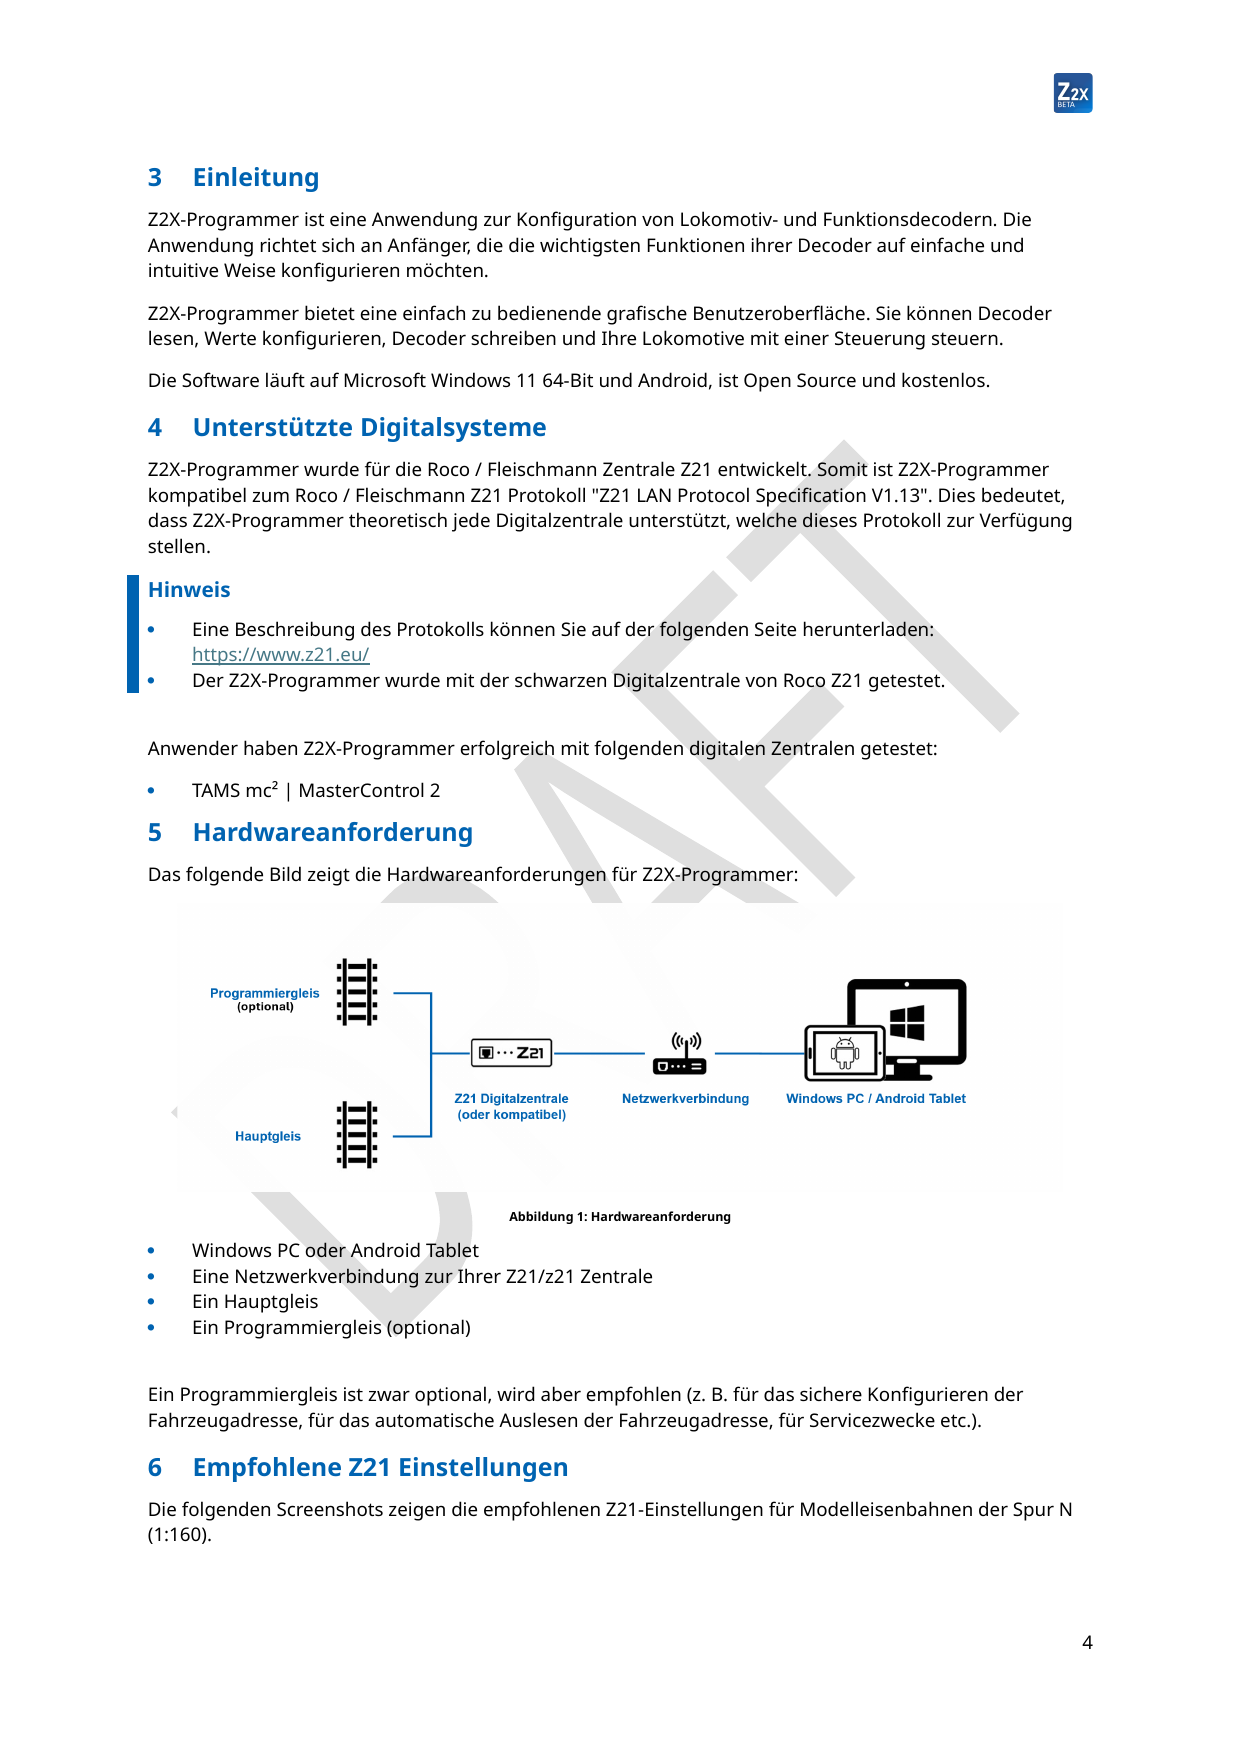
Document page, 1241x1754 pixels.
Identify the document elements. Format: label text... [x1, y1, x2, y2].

picture [177, 903, 1063, 1192]
text Eine Beschreibung des Protokolls können Sie auf der folgenden Seite herunterladen: https://www.z21.eu/ [139, 616, 1093, 667]
text Anwender haben Z2X-Programmer erfolgreich mit folgenden digitalen Zentralen getestet: [148, 735, 1093, 760]
text Z2X-Programmer wurde für die Roco / Fleischmann Zentrale Z21 entwickelt. Somit ist Z2X-Programmer kompatibel zum Roco / Fleischmann Z21 Protokoll "Z21 LAN Protocol Specification V1.13". Dies bedeutet, dass Z2X-Programmer theoretisch jede Digitalzentrale unterstützt, welche dieses Protokoll zur Verfügung stellen. [148, 456, 1093, 558]
text TAMS mc² | MasterControl 2 [148, 777, 1093, 802]
text Z2X-Programmer ist eine Anwendung zur Konfiguration von Lokomotiv- und Funktionsdecodern. Die Anwendung richtet sich an Anfänger, die die wichtigsten Funktionen ihrer Decoder auf einfache und intuitive Weise konfigurieren möchten. [148, 207, 1093, 283]
text Das folgende Bild zeigt die Hardwareanforderungen für Z2X-Programmer: [148, 862, 1093, 887]
subtitle Empfohlene Z21 Einstellungen [148, 1449, 1093, 1483]
subtitle Hardwareanforderung [148, 815, 1093, 849]
text Ein Programmiergleis (optional) [148, 1314, 1093, 1339]
text Ein Hauptgleis [148, 1288, 1093, 1314]
text Der Z2X-Programmer wurde mit der schwarzen Digitalzentrale von Roco Z21 getestet. [148, 667, 1093, 693]
text Windows PC oder Android Tablet [148, 1237, 1093, 1263]
subtitle Unterstützte Digitalsysteme [148, 410, 1093, 444]
picture [1053, 73, 1093, 113]
subtitle Einleitung [148, 160, 1093, 194]
text Z2X-Programmer bietet eine einfach zu bedienende grafische Benutzeroberfläche. Sie können Decoder lesen, Werte konfigurieren, Decoder schreiben und Ihre Lokomotive mit einer Steuerung steuern. [148, 300, 1093, 351]
text Hinweis [139, 575, 1093, 603]
text Die folgenden Screenshots zeigen die empfohlenen Z21-Einstellungen für Modelleisenbahnen der Spur N (1:160). [148, 1496, 1093, 1547]
text Ein Programmiergleis ist zwar optional, wird aber empfohlen (z. B. für das sichere Konfigurieren der Fahrzeugadresse, für das automatische Auslesen der Fahrzeugadresse, für Servicezwecke etc.). [148, 1382, 1093, 1433]
text Die Software läuft auf Microsoft Windows 11 64-Bit und Android, ist Open Source und kostenlos. [148, 368, 1093, 393]
text Eine Netzwerkverbindung zur Ihrer Z21/z21 Zentrale [148, 1263, 1093, 1288]
